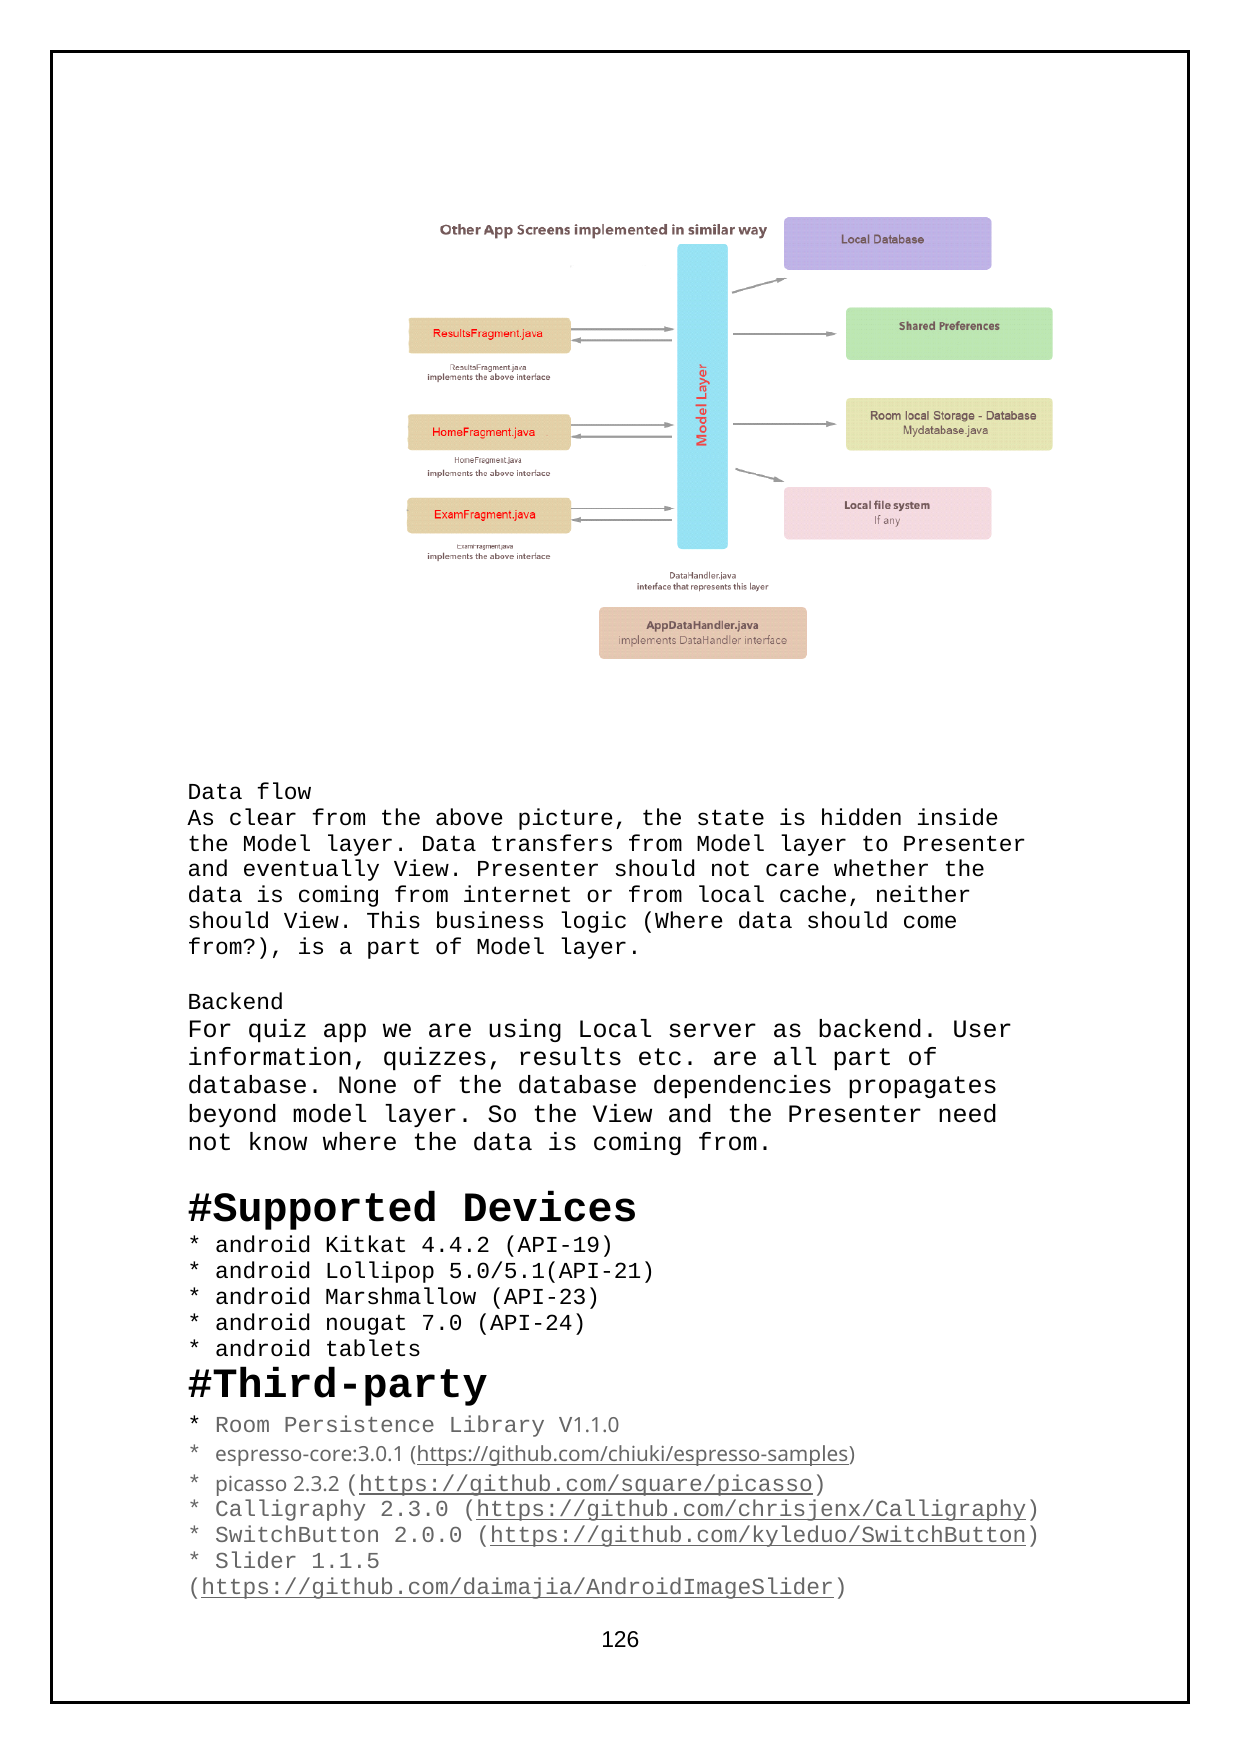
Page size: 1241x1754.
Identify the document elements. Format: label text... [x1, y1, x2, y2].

text #Third-party [187, 1363, 1053, 1410]
text * espresso-core:3.0.1 (https://github.com/chiuki/espresso-samples) [187, 1439, 1053, 1469]
text * Room Persistence Library V1.1.0 [187, 1410, 1053, 1439]
text * android nougat 7.0 (API-24) [187, 1311, 1053, 1337]
text * android Lollipop 5.0/5.1(API-21) [187, 1259, 1053, 1285]
text Backend [187, 990, 1053, 1016]
text As clear from the above picture, the state is hidden inside the Model layer. Data transfers from Model layer to Presenter and eventually View. Presenter should not care whether the data is coming from internet or from local cache, neither should View. This business logic (Where data should come from?), is a part of Model layer. [187, 806, 1053, 962]
text * android Kitkat 4.4.2 (API-19) [187, 1233, 1053, 1259]
text * Slider 1.1.5 (https://github.com/daimajia/AndroidImageSlider) [187, 1550, 1053, 1602]
picture [187, 217, 1053, 659]
text Data flow [187, 780, 1053, 806]
text * Calligraphy 2.3.0 (https://github.com/chrisjenx/Calligraphy) [187, 1498, 1053, 1524]
text * SwitchButton 2.0.0 (https://github.com/kyleduo/SwitchButton) [187, 1524, 1053, 1550]
text For quiz app we are using Local server as backend. User information, quizzes, results etc. are all part of database. None of the database dependencies propagates beyond model layer. So the View and the Presenter need not know where the data is coming from. #Supported Devices [187, 1016, 1053, 1233]
text * android Marshmallow (API-23) [187, 1285, 1053, 1311]
text * picasso 2.3.2 (https://github.com/square/picasso) [187, 1469, 1053, 1498]
text * android tablets [187, 1337, 1053, 1363]
